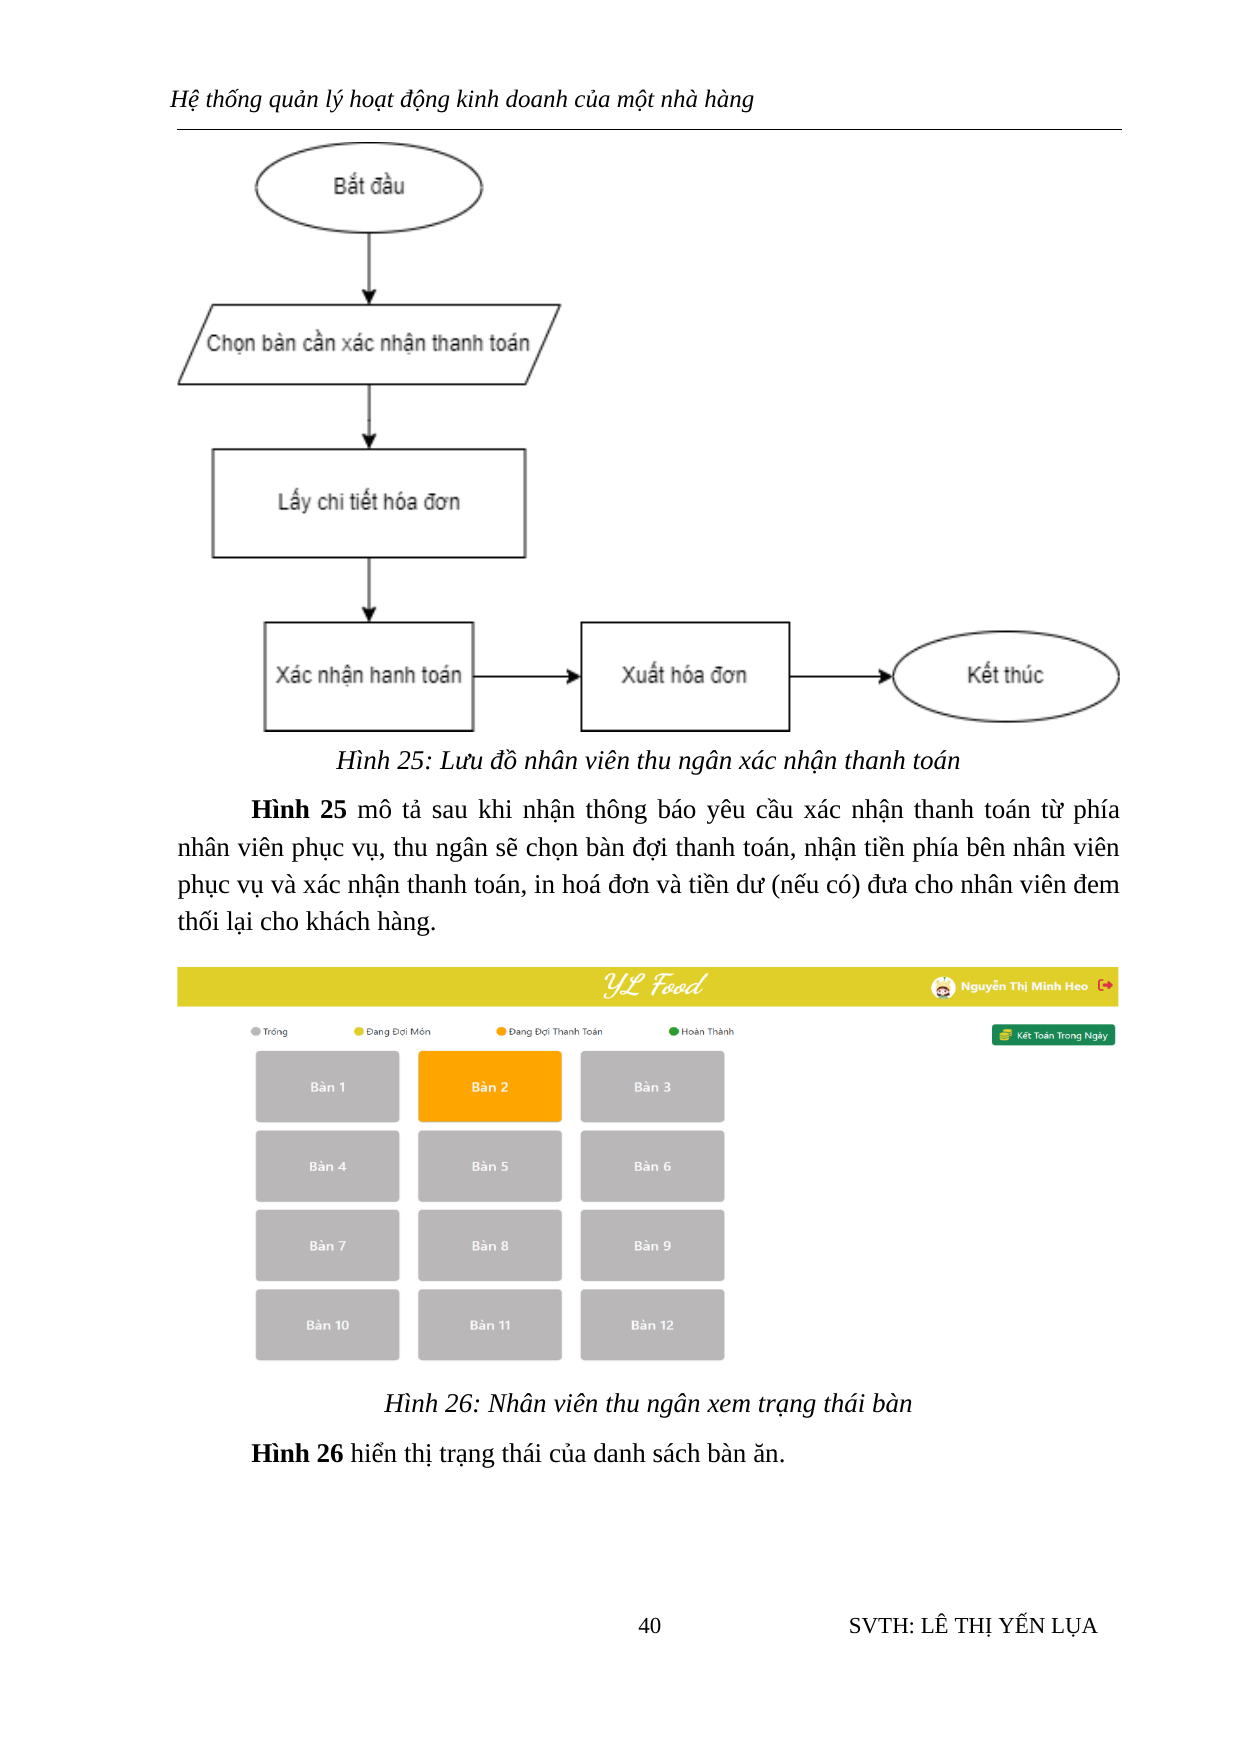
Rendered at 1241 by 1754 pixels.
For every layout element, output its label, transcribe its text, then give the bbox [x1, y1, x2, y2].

text Hình 26 hiển thị trạng thái của danh sách bàn ăn. [177, 1437, 1122, 1468]
picture [177, 142, 1120, 732]
picture [177, 967, 1119, 1375]
text Hình 25: Lưu đồ nhân viên thu ngân xác nhận thanh toán [177, 744, 1122, 775]
text Hình 25 mô tả sau khi nhận thông báo yêu cầu xác nhận thanh toán từ phía nhân viên phục vụ, thu ngân sẽ chọn bàn đợi thanh toán, nhận tiền phía bên nhân viên phục vụ và xác nhận thanh toán, in hoá đơn và tiền dư (nếu có) đưa cho nhân viên đem thối lại cho khách hàng. [177, 794, 1122, 937]
text Hình 26: Nhân viên thu ngân xem trạng thái bàn [177, 1387, 1122, 1418]
